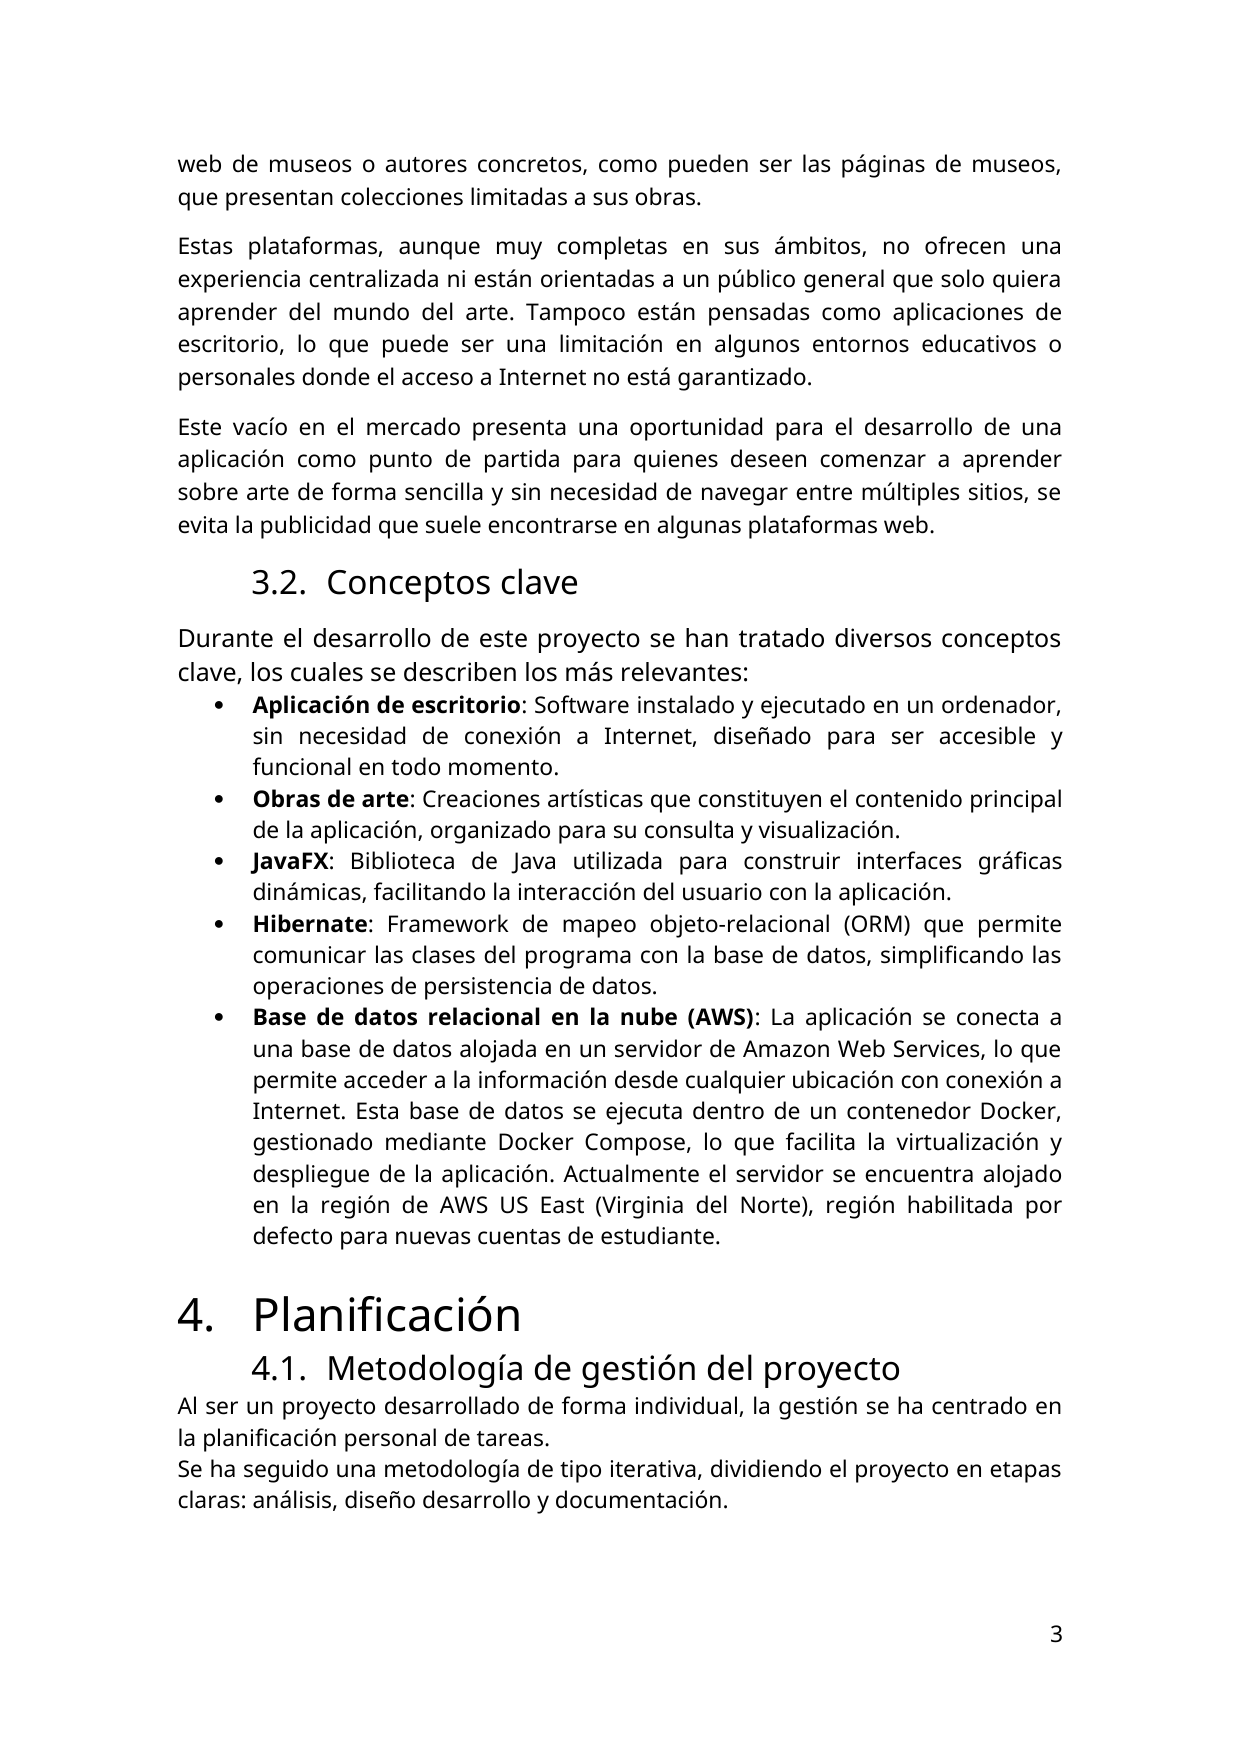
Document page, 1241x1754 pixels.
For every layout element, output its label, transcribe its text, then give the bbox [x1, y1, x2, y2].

list Conceptos clave [251, 558, 1063, 604]
text Al ser un proyecto desarrollado de forma individual, la gestión se ha centrado en la planificación personal de tareas. [177, 1390, 1063, 1453]
list Planificación [177, 1282, 1063, 1345]
list Obras de arte: Creaciones artísticas que constituyen el contenido principal de la aplicación, organizado para su consulta y visualización. [215, 782, 1063, 845]
list Base de datos relacional en la nube (AWS): La aplicación se conecta a una base de datos alojada en un servidor de Amazon Web Services, lo que permite acceder a la información desde cualquier ubicación con conexión a Internet. Esta base de datos se ejecuta dentro de un contenedor Docker, gestionado mediante Docker Compose, lo que facilita la virtualización y despliegue de la aplicación. Actualmente el servidor se encuentra alojado en la región de AWS US East (Virginia del Norte), región habilitada por defecto para nuevas cuentas de estudiante. [215, 1001, 1063, 1251]
text Se ha seguido una metodología de tipo iterativa, dividiendo el proyecto en etapas claras: análisis, diseño desarrollo y documentación. [177, 1453, 1063, 1515]
list JavaFX: Biblioteca de Java utilizada para construir interfaces gráficas dinámicas, facilitando la interacción del usuario con la aplicación. [215, 845, 1063, 907]
list Metodología de gestión del proyecto [251, 1345, 1063, 1390]
text Este vacío en el mercado presenta una oportunidad para el desarrollo de una aplicación como punto de partida para quienes deseen comenzar a aprender sobre arte de forma sencilla y sin necesidad de navegar entre múltiples sitios, se evita la publicidad que suele encontrarse en algunas plataformas web. [177, 411, 1063, 540]
list Aplicación de escritorio: Software instalado y ejecutado en un ordenador, sin necesidad de conexión a Internet, diseñado para ser accesible y funcional en todo momento. [215, 689, 1063, 782]
list Hibernate: Framework de mapeo objeto-relacional (ORM) que permite comunicar las clases del programa con la base de datos, simplificando las operaciones de persistencia de datos. [215, 907, 1063, 1001]
text Estas plataformas, aunque muy completas en sus ámbitos, no ofrecen una experiencia centralizada ni están orientadas a un público general que solo quiera aprender del mundo del arte. Tampoco están pensadas como aplicaciones de escritorio, lo que puede ser una limitación en algunos entornos educativos o personales donde el acceso a Internet no está garantizado. [177, 230, 1063, 392]
text Durante el desarrollo de este proyecto se han tratado diversos conceptos clave, los cuales se describen los más relevantes: [177, 621, 1063, 689]
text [177, 148, 1063, 212]
